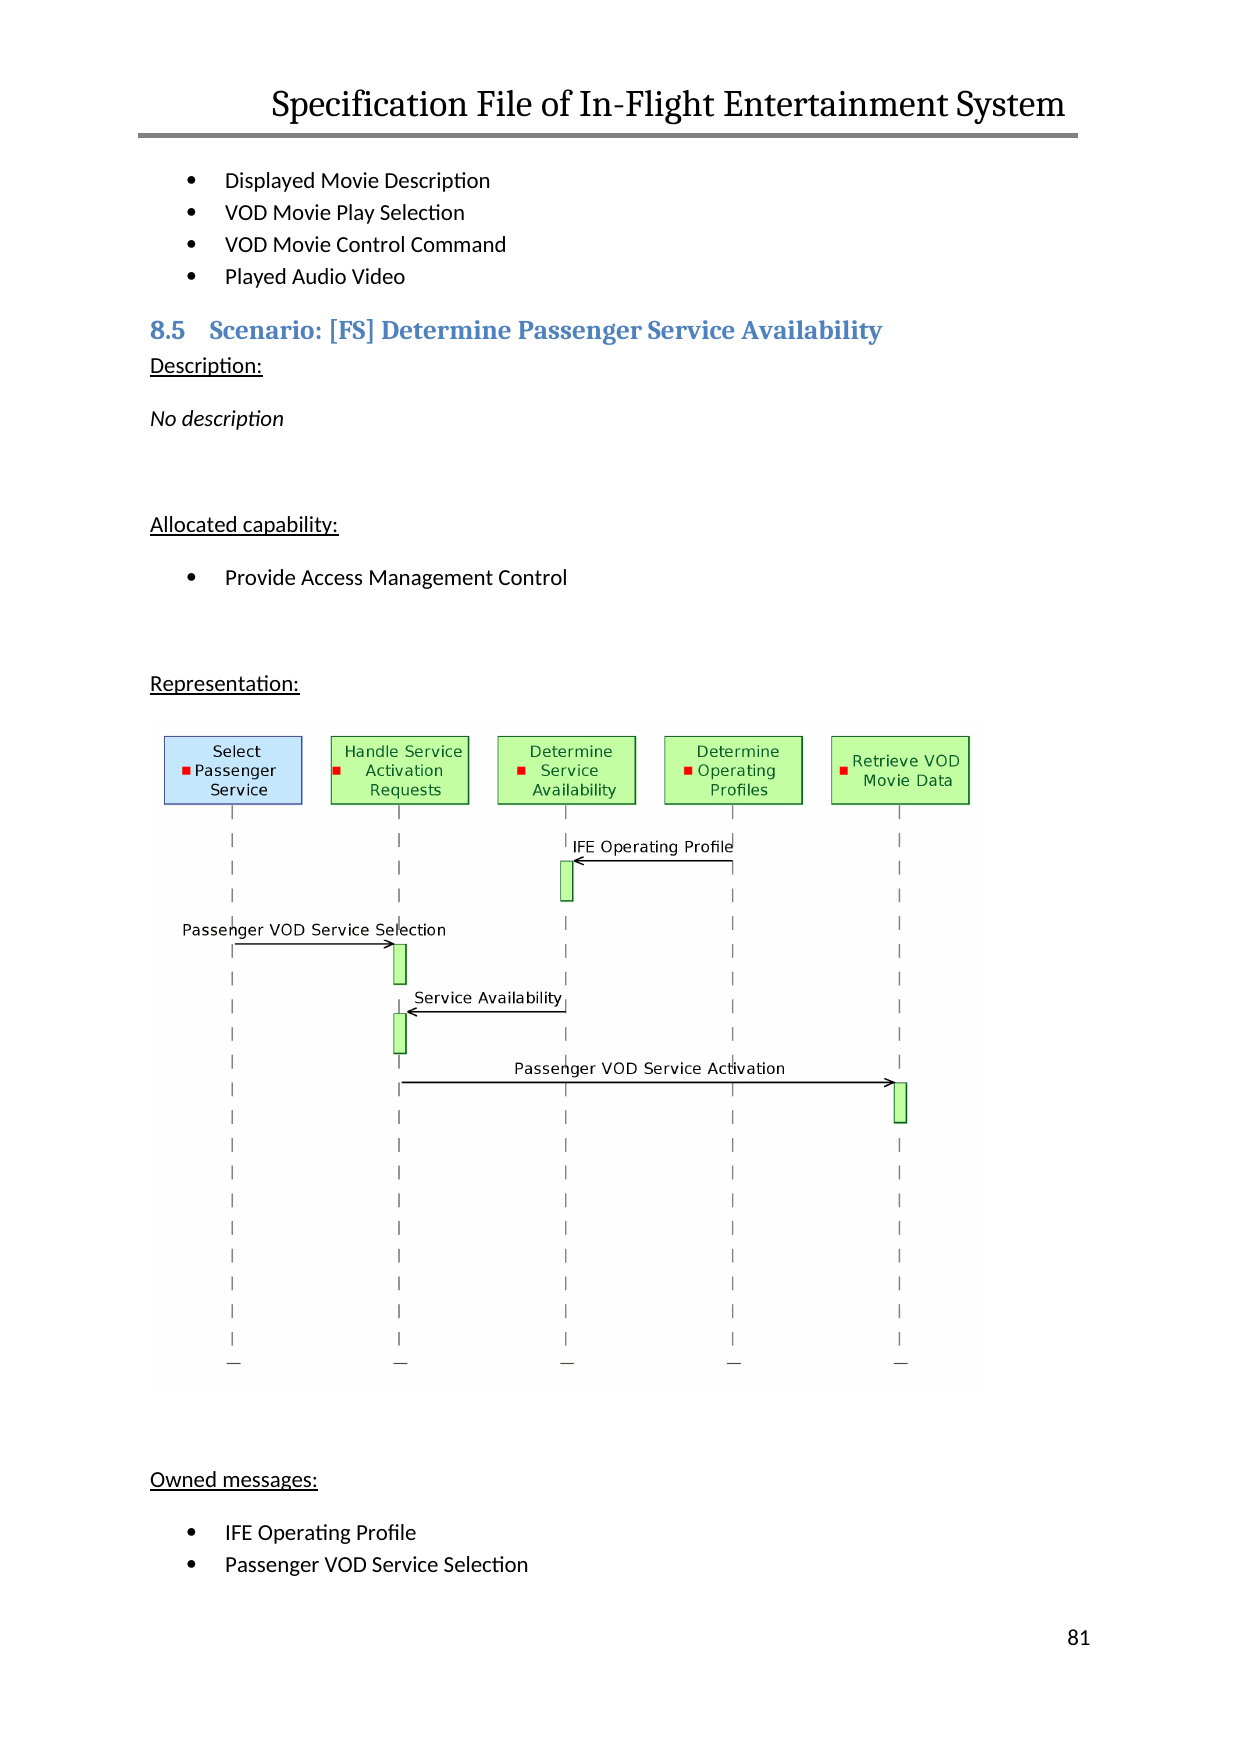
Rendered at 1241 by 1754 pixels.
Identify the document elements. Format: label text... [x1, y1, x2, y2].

list Displayed Movie Description [187, 166, 1090, 194]
text Representation: [150, 669, 1090, 697]
text No description [150, 404, 1090, 432]
text Allocated capability: [150, 510, 1090, 538]
list Passenger VOD Service Selection [187, 1550, 1090, 1578]
list Played Audio Video [187, 262, 1090, 290]
text Owned messages: [150, 1465, 1090, 1493]
list IFE Operating Profile [187, 1518, 1090, 1546]
list Provide Access Management Control [187, 563, 1090, 591]
list VOD Movie Control Command [187, 230, 1090, 258]
list VOD Movie Play Selection [187, 198, 1090, 226]
subtitle Scenario: [FS] Determine Passenger Service Availability [150, 315, 1090, 347]
picture [150, 722, 984, 1387]
text Description: [150, 351, 1090, 379]
